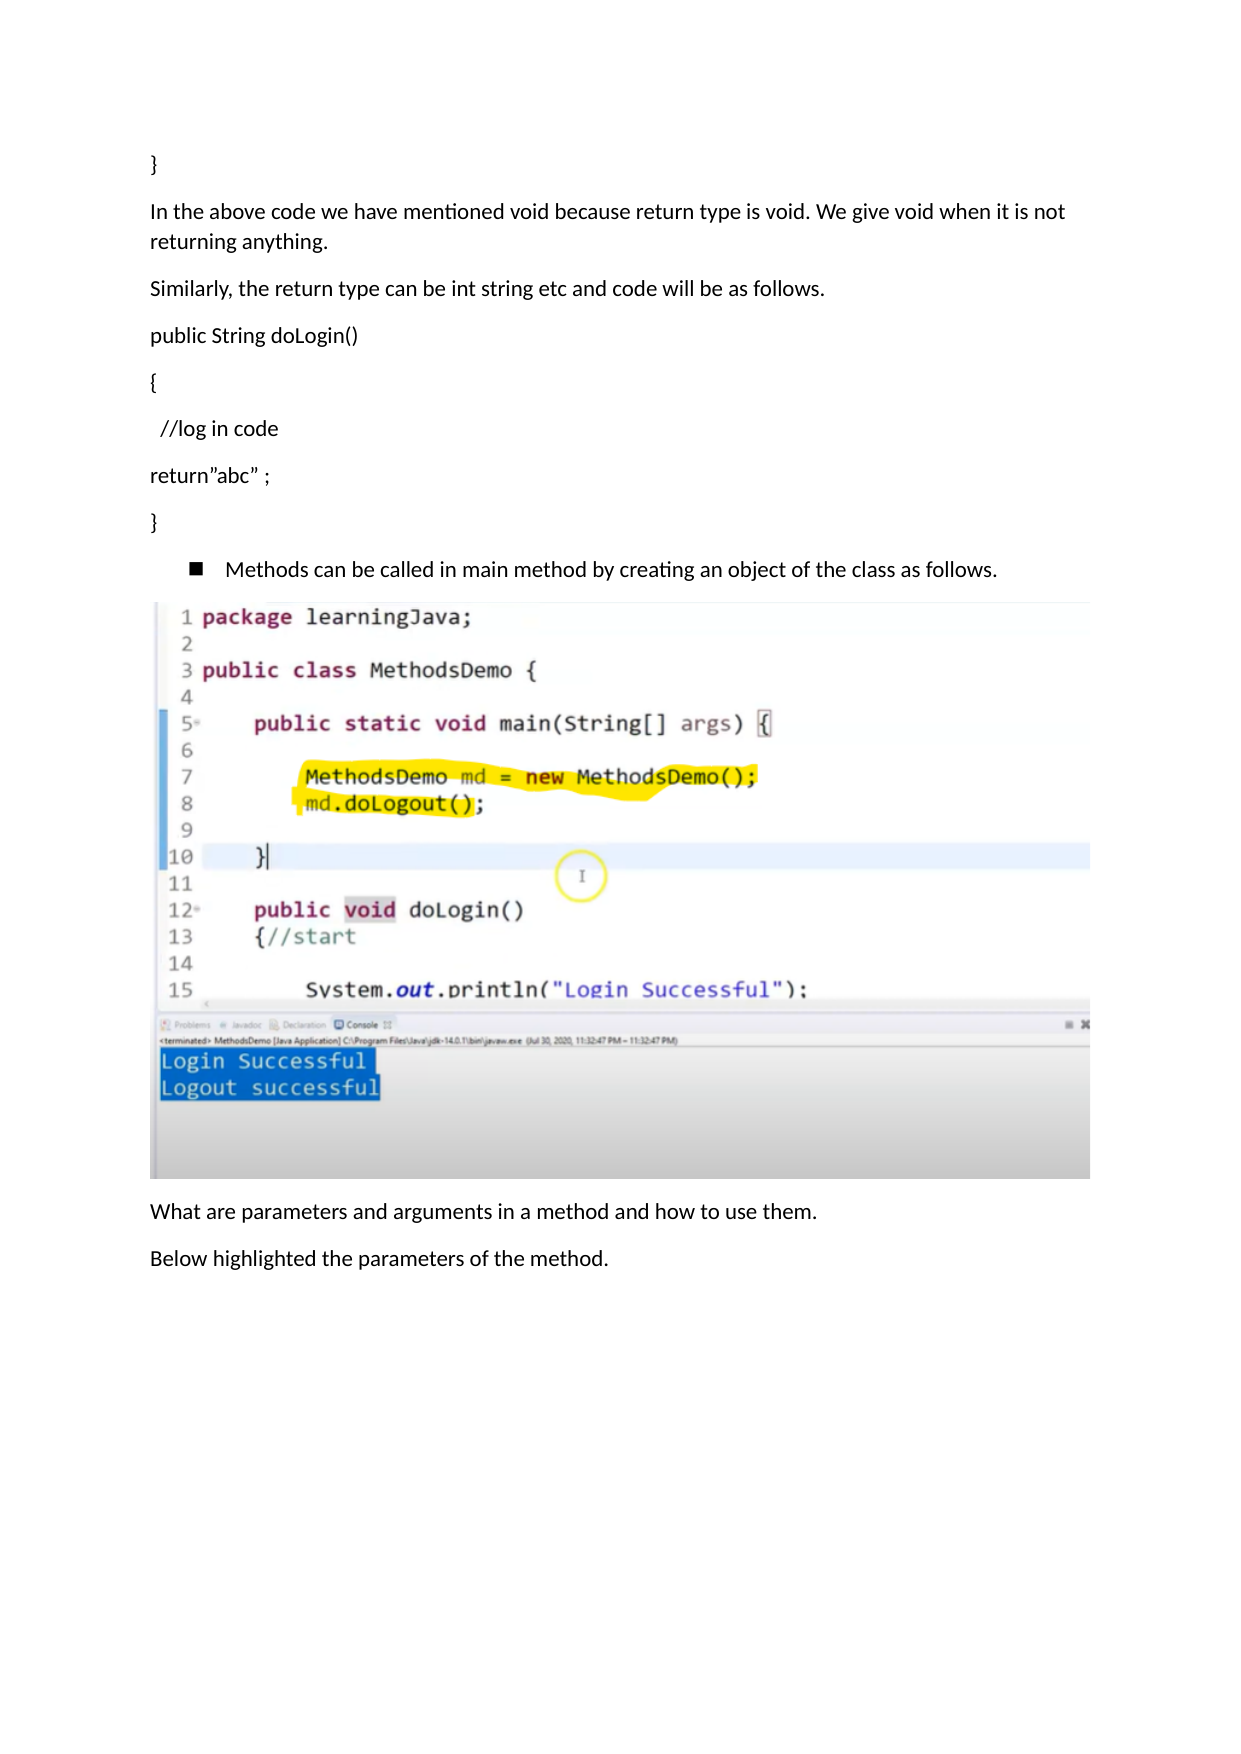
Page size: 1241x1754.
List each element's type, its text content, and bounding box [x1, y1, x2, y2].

text //log in code [150, 414, 1090, 443]
text Below highlighted the parameters of the method. [150, 1244, 1090, 1272]
text } [150, 150, 1090, 178]
text Similarly, the return type can be int string etc and code will be as follows. [150, 274, 1090, 302]
text return”abc” ; [150, 461, 1090, 489]
picture [150, 602, 1091, 1179]
text } [150, 508, 1090, 536]
text { [150, 368, 1090, 396]
text public String doLogin() [150, 321, 1090, 349]
text In the above code we have mentioned void because return type is void. We give void when it is not returning anything. [150, 197, 1090, 255]
text What are parameters and arguments in a method and how to use them. [150, 1197, 1090, 1225]
list Methods can be called in main method by creating an object of the class as follows. [187, 555, 1090, 583]
